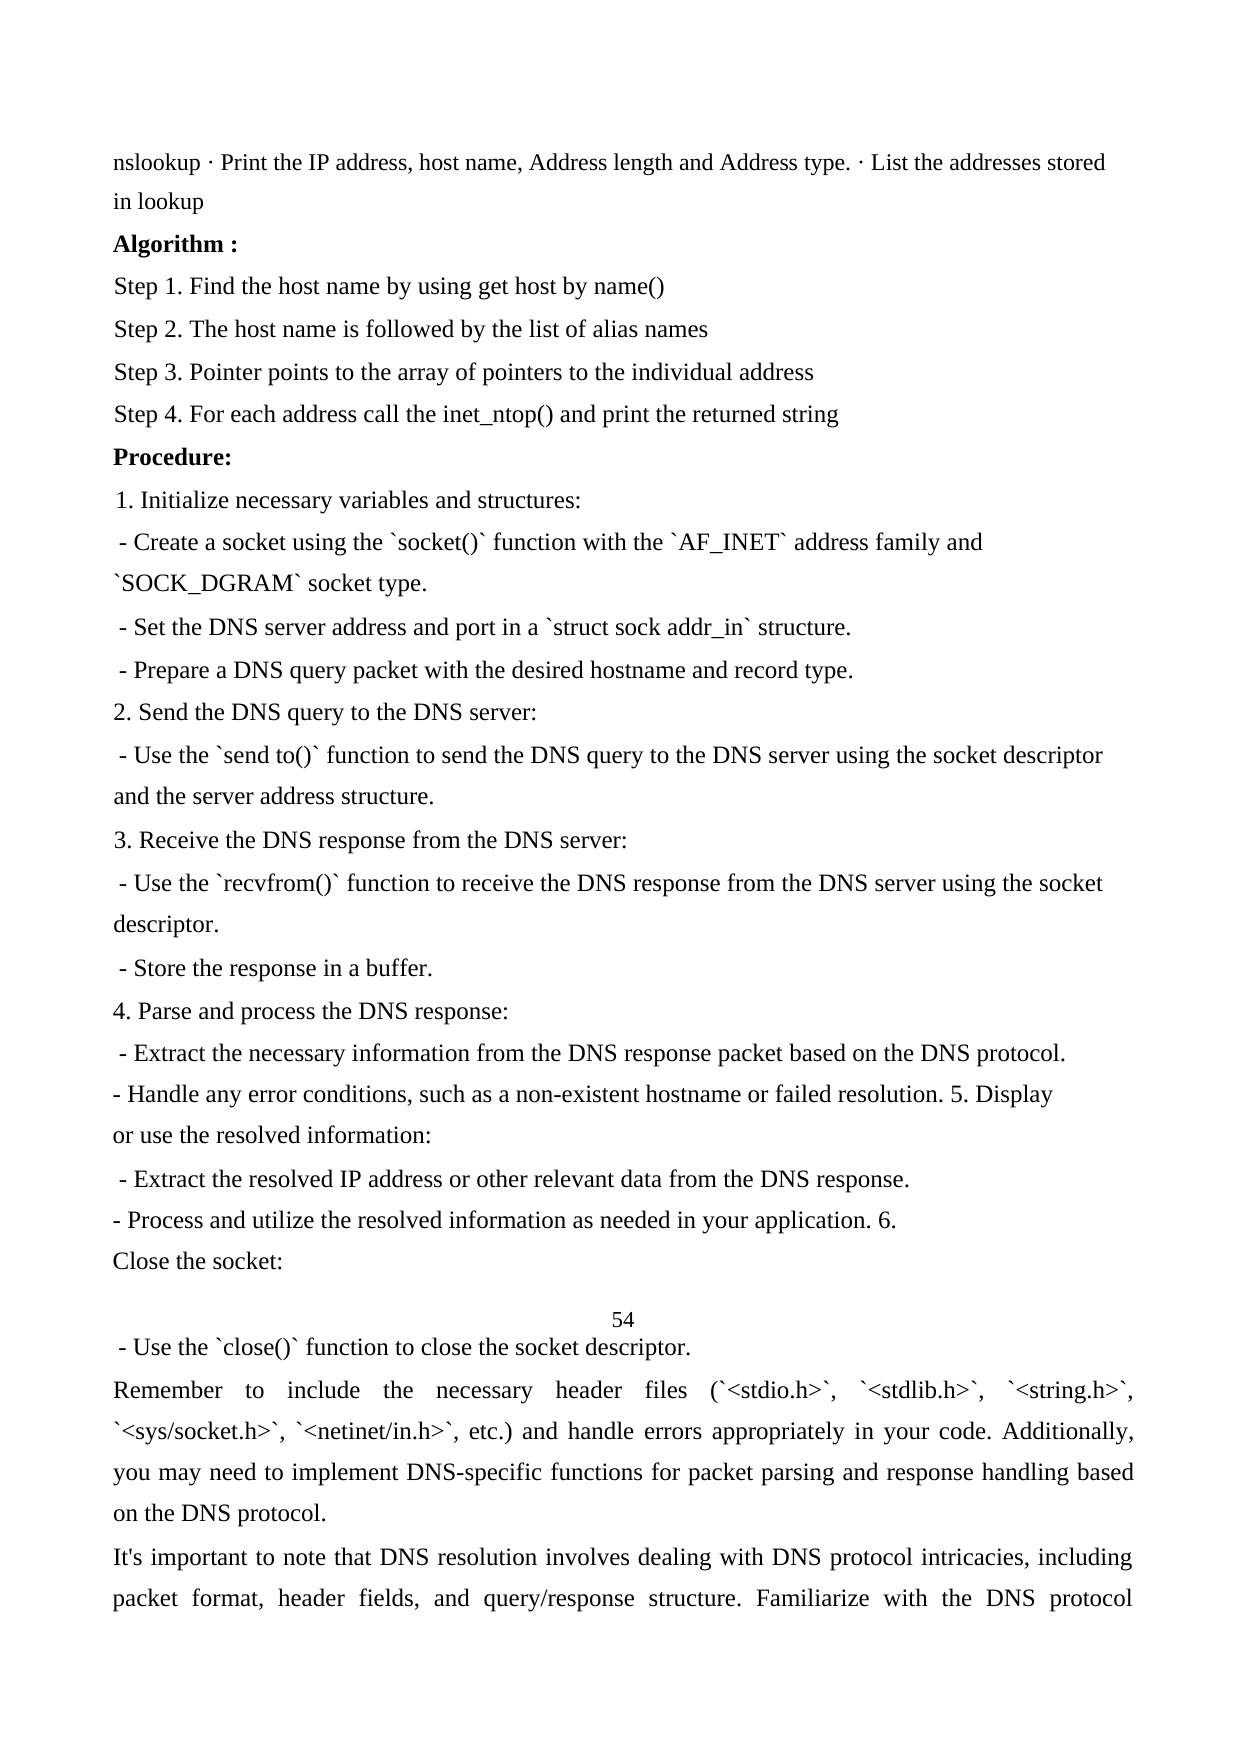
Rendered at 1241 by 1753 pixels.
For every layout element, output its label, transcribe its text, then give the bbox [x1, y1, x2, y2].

text Remember to include the necessary header files (`<stdio.h>`, `<stdlib.h>`, `<string.h>`, `<sys/socket.h>`, `<netinet/in.h>`, etc.) and handle errors appropriately in your code. Additionally, you may need to implement DNS-specific functions for packet parsing and response handling based on the DNS protocol. [113, 1375, 1135, 1527]
text 54 [111, 1306, 1134, 1332]
text Procedure: [113, 442, 1134, 471]
text - Set the DNS server address and port in a `struct sock addr_in` structure. [112, 612, 1134, 641]
text 4. Parse and process the DNS response: [113, 996, 1134, 1024]
text - Create a socket using the `socket()` function with the `AF_INET` address family and `SOCK_DGRAM` socket type. [112, 527, 1134, 597]
text 1. Initialize necessary variables and structures: [115, 485, 1134, 513]
text - Store the response in a buffer. [112, 953, 1134, 982]
text - Prepare a DNS query packet with the desired hostname and record type. [112, 655, 1134, 684]
text 3. Receive the DNS response from the DNS server: [113, 826, 1134, 854]
text - Use the `recvfrom()` function to receive the DNS response from the DNS server using the socket descriptor. [112, 868, 1134, 938]
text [112, 1542, 1134, 1612]
text - Extract the necessary information from the DNS response packet based on the DNS protocol. - Handle any error conditions, such as a non-existent hostname or failed resolution. 5. Display or use the resolved information: [112, 1038, 1079, 1149]
text Step 2. The host name is followed by the list of alias names [113, 314, 1134, 343]
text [113, 148, 1113, 214]
text - Use the `send to()` function to send the DNS query to the DNS server using the socket descriptor and the server address structure. [112, 740, 1134, 810]
text - Extract the resolved IP address or other relevant data from the DNS response. - Process and utilize the resolved information as needed in your application. 6. Close the socket: [112, 1164, 923, 1275]
text Step 1. Find the host name by using get host by name() [113, 271, 1134, 300]
text Algorithm : [113, 229, 1134, 258]
text - Use the `close()` function to close the socket descriptor. [112, 1332, 1134, 1361]
text Step 3. Pointer points to the array of pointers to the individual address [113, 357, 1134, 385]
text 2. Send the DNS query to the DNS server: [113, 697, 1134, 726]
text Step 4. For each address call the inet_ntop() and print the returned string [113, 399, 1134, 428]
